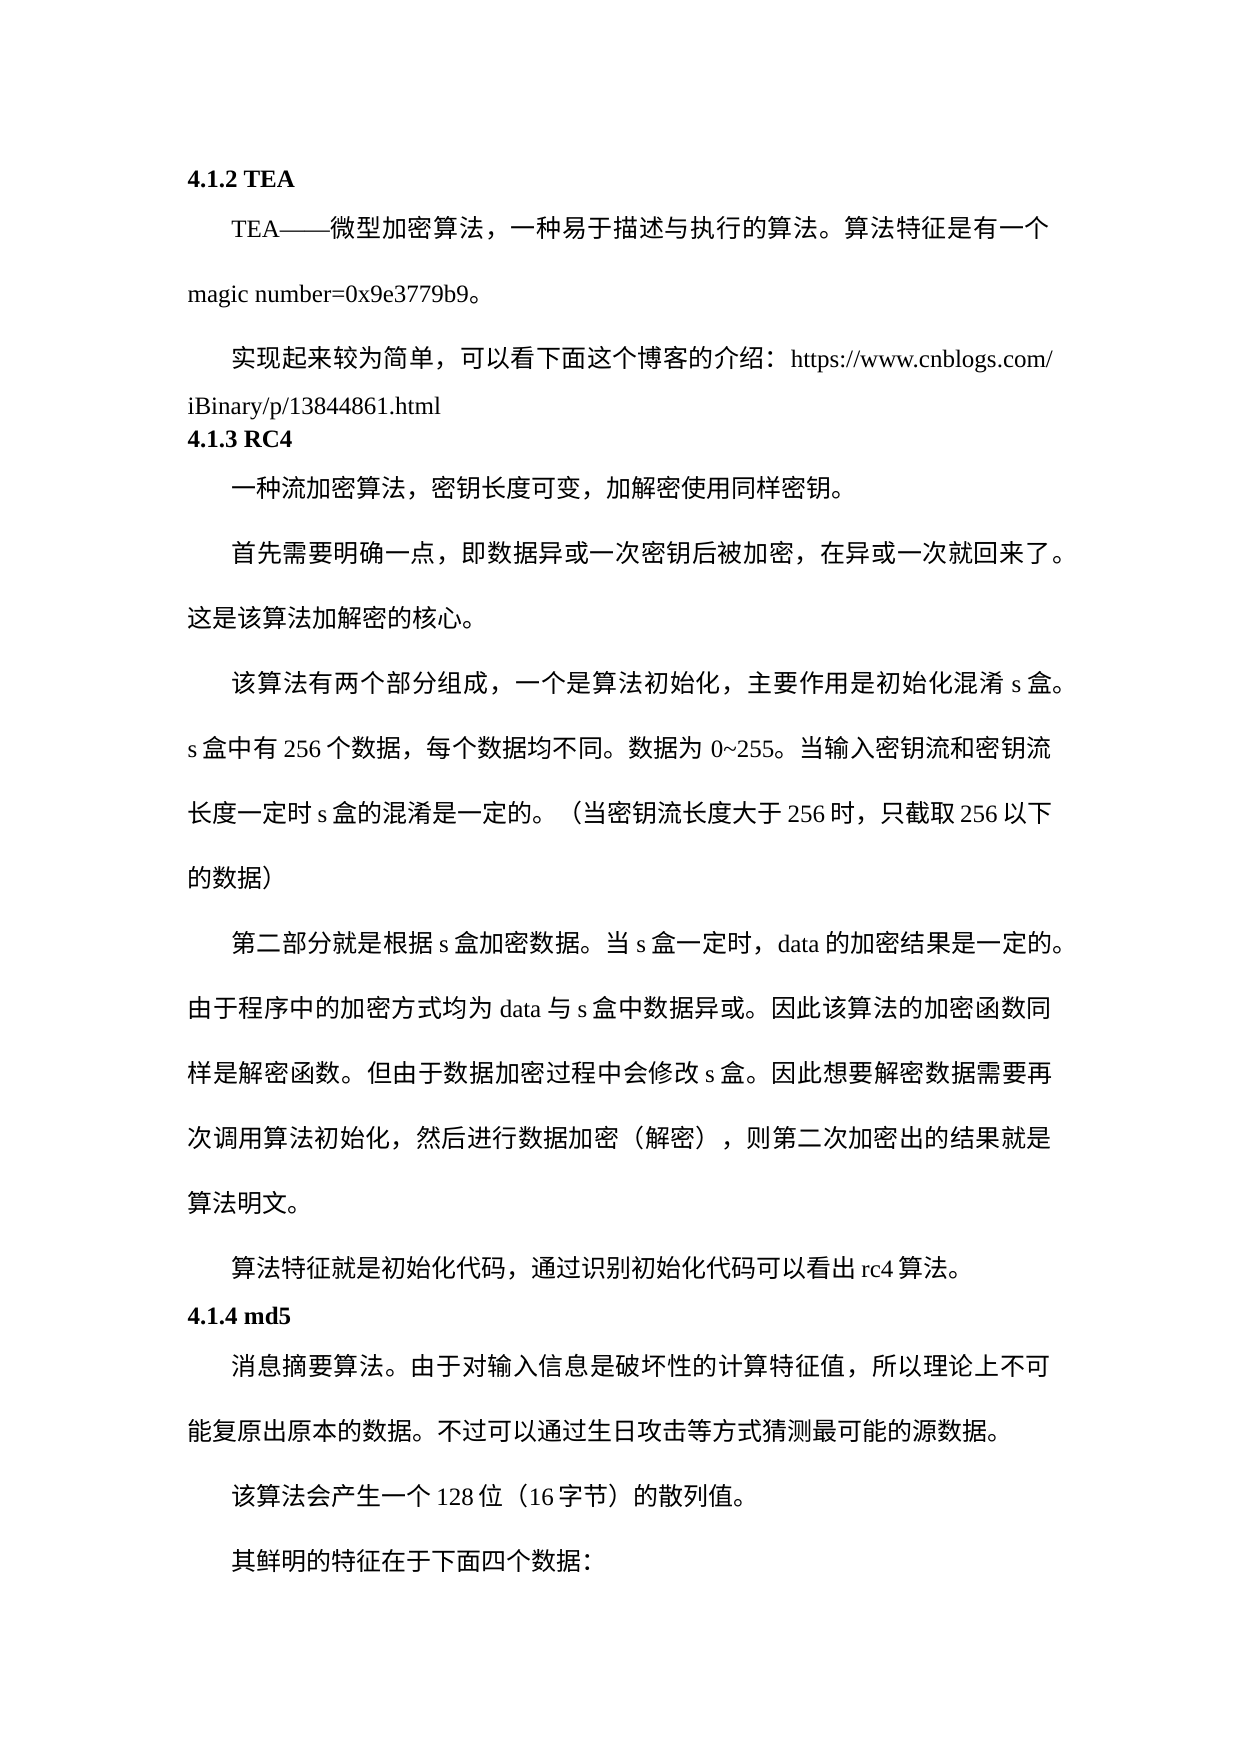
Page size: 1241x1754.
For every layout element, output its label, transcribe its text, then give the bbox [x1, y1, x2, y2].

list 算法特征就是初始化代码，通过识别初始化代码可以看出rc4算法。 [187, 1234, 1053, 1299]
list 4.1.3 RC4 [187, 422, 1053, 454]
list 其鲜明的特征在于下面四个数据： [187, 1527, 1053, 1592]
list 4.1.2 TEA [187, 162, 1053, 194]
list 该算法有两个部分组成，一个是算法初始化，主要作用是初始化混淆s盒。s盒中有256个数据，每个数据均不同。数据为0~255。当输入密钥流和密钥流长度一定时s盒的混淆是一定的。（当密钥流长度大于256时，只截取256以下的数据） [187, 649, 1053, 909]
list 消息摘要算法。由于对输入信息是破坏性的计算特征值，所以理论上不可能复原出原本的数据。不过可以通过生日攻击等方式猜测最可能的源数据。 [187, 1332, 1053, 1462]
list 第二部分就是根据s盒加密数据。当s盒一定时，data的加密结果是一定的。由于程序中的加密方式均为data与s盒中数据异或。因此该算法的加密函数同样是解密函数。但由于数据加密过程中会修改s盒。因此想要解密数据需要再次调用算法初始化，然后进行数据加密（解密），则第二次加密出的结果就是算法明文。 [187, 909, 1053, 1234]
list 该算法会产生一个128位（16字节）的散列值。 [187, 1462, 1053, 1527]
list TEA——微型加密算法，一种易于描述与执行的算法。算法特征是有一个magic number=0x9e3779b9。 [187, 194, 1053, 324]
list 4.1.4 md5 [187, 1299, 1053, 1332]
list 首先需要明确一点，即数据异或一次密钥后被加密，在异或一次就回来了。这是该算法加解密的核心。 [187, 519, 1053, 649]
list 实现起来较为简单，可以看下面这个博客的介绍：https://www.cnblogs.com/iBinary/p/13844861.html [187, 324, 1053, 422]
list 一种流加密算法，密钥长度可变，加解密使用同样密钥。 [187, 454, 1053, 519]
